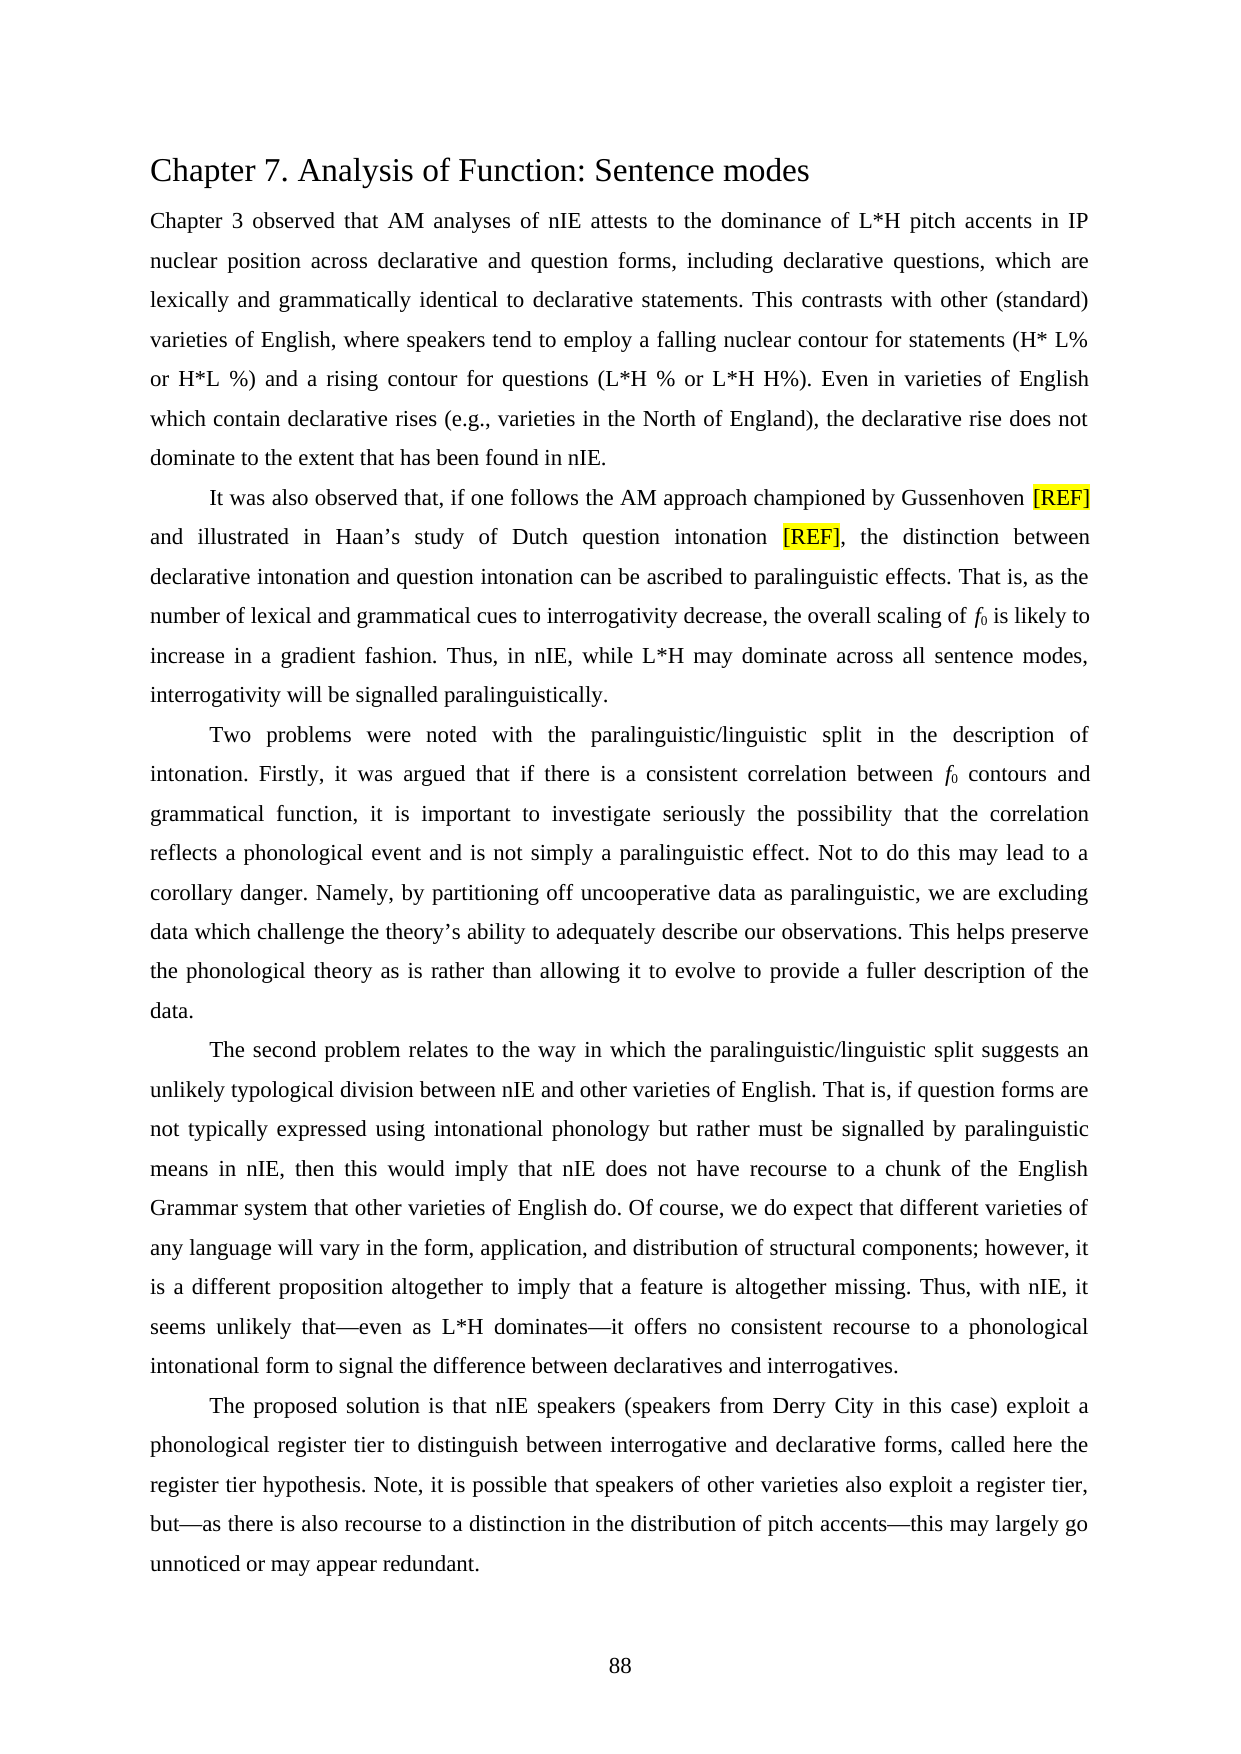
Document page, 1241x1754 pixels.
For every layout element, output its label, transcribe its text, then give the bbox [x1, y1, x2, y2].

text It was also observed that, if one follows the AM approach championed by Gussenhoven [REF] and illustrated in Haan’s study of Dutch question intonation [REF], the distinction between declarative intonation and question intonation can be ascribed to paralinguistic effects. That is, as the number of lexical and grammatical cues to interrogativity decrease, the overall scaling of f0 is likely to increase in a gradient fashion. Thus, in nIE, while L*H may dominate across all sentence modes, interrogativity will be signalled paralinguistically. [150, 484, 1090, 708]
subtitle Analysis of Function: Sentence modes [150, 150, 1090, 188]
text The proposed solution is that nIE speakers (speakers from Derry City in this case) exploit a phonological register tier to distinguish between interrogative and declarative forms, called here the register tier hypothesis. Note, it is possible that speakers of other varieties also exploit a register tier, but—as there is also recourse to a distinction in the distribution of pitch accents—this may largely go unnoticed or may appear redundant. [150, 1392, 1090, 1576]
text Chapter 3 observed that AM analyses of nIE attests to the dominance of L*H pitch accents in IP nuclear position across declarative and question forms, including declarative questions, which are lexically and grammatically identical to declarative statements. This contrasts with other (standard) varieties of English, where speakers tend to employ a falling nuclear contour for statements (H* L% or H*L %) and a rising contour for questions (L*H % or L*H H%). Even in varieties of English which contain declarative rises (e.g., varieties in the North of England), the declarative rise does not dominate to the extent that has been found in nIE. [150, 207, 1090, 471]
text The second problem relates to the way in which the paralinguistic/linguistic split suggests an unlikely typological division between nIE and other varieties of English. That is, if question forms are not typically expressed using intonational phonology but rather must be signalled by paralinguistic means in nIE, then this would imply that nIE does not have recourse to a chunk of the English Grammar system that other varieties of English do. Of course, we do expect that different varieties of any language will vary in the form, application, and distribution of structural components; however, it is a different proposition altogether to imply that a feature is altogether missing. Thus, with nIE, it seems unlikely that—even as L*H dominates—it offers no consistent recourse to a phonological intonational form to signal the difference between declaratives and interrogatives. [150, 1037, 1090, 1379]
text Two problems were noted with the paralinguistic/linguistic split in the description of intonation. Firstly, it was argued that if there is a consistent correlation between f0 contours and grammatical function, it is important to investigate seriously the possibility that the correlation reflects a phonological event and is not simply a paralinguistic effect. Not to do this may lead to a corollary danger. Namely, by partitioning off uncooperative data as paralinguistic, we are excluding data which challenge the theory’s ability to adequately describe our observations. This helps preserve the phonological theory as is rather than allowing it to evolve to provide a fuller description of the data. [150, 721, 1090, 1023]
